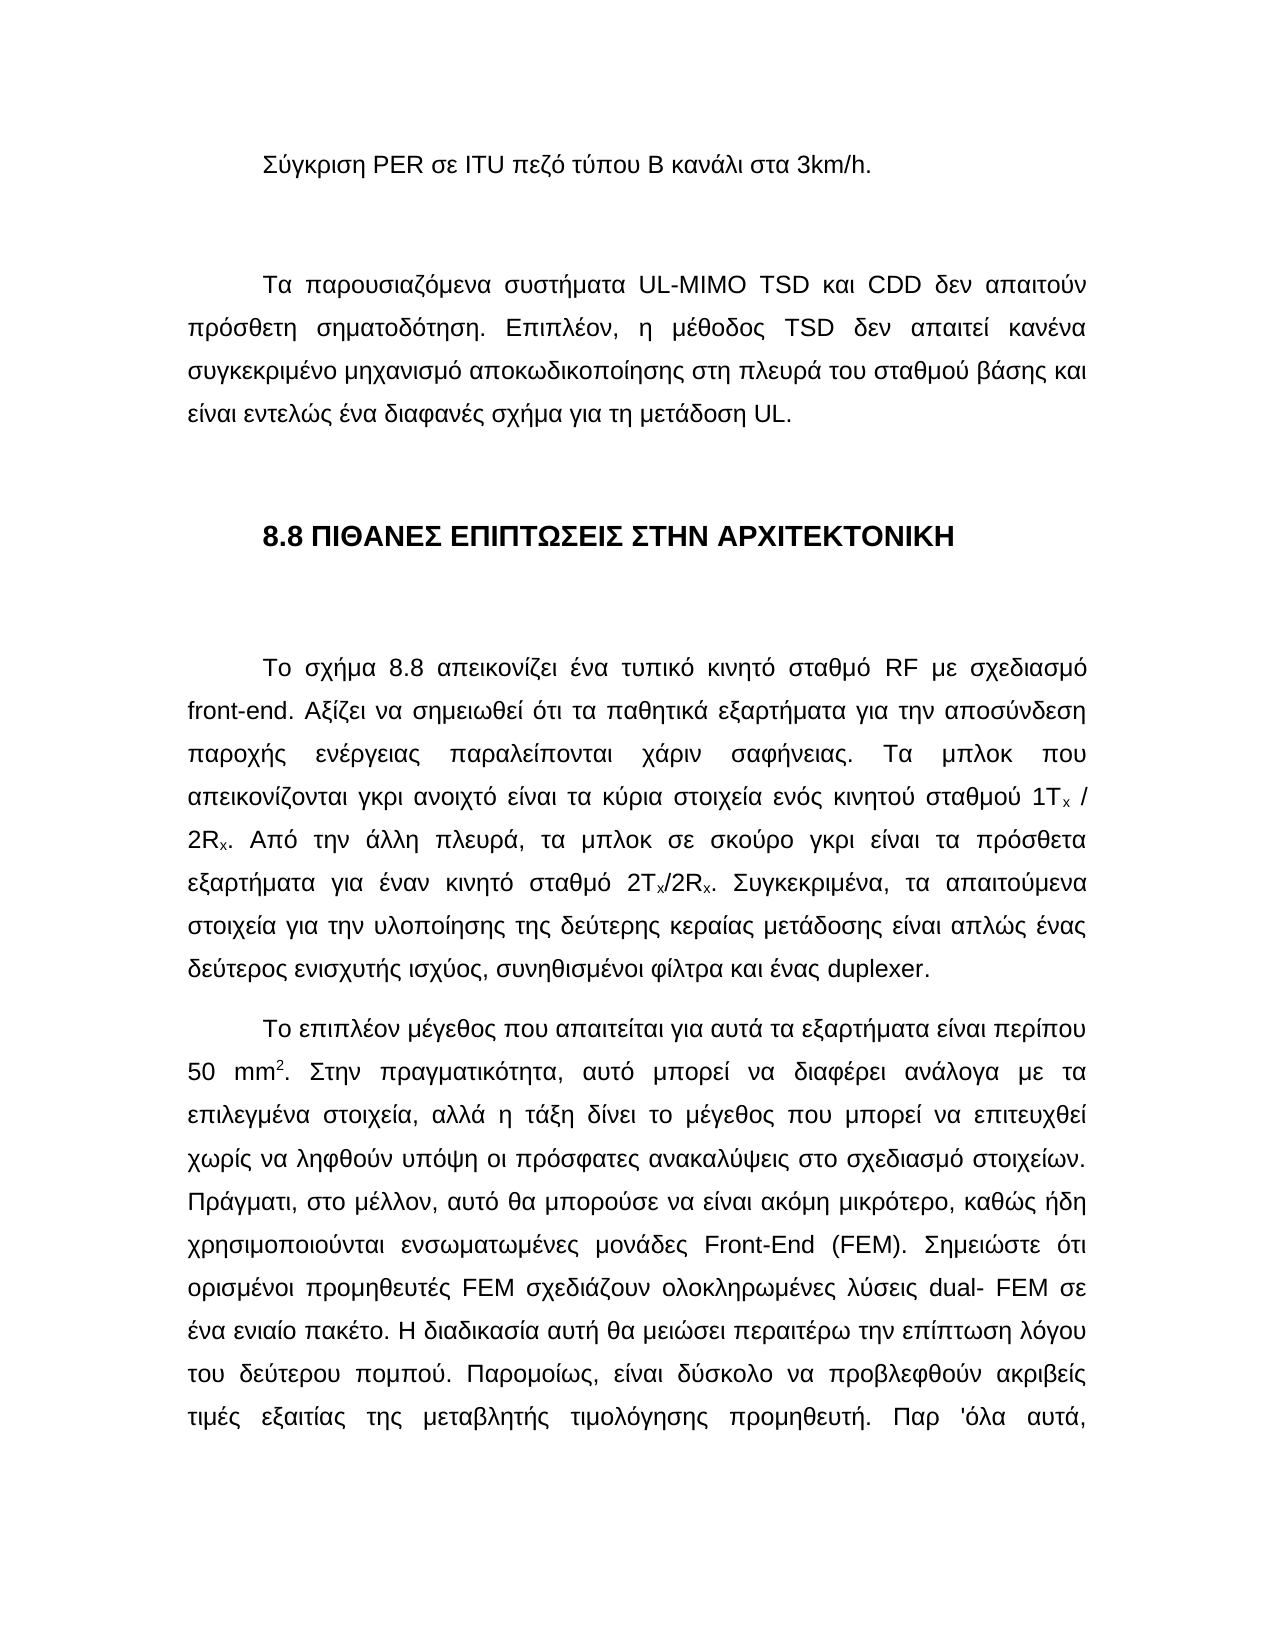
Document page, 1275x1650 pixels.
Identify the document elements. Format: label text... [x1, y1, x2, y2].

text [187, 1014, 1087, 1431]
text Το σχήμα 8.8 απεικονίζει ένα τυπικό κινητό σταθμό RF με σχεδιασμό front-end. Αξίζει να σημειωθεί ότι τα παθητικά εξαρτήματα για την αποσύνδεση παροχής ενέργειας παραλείπονται χάριν σαφήνειας. Τα μπλοκ που απεικονίζονται γκρι ανοιχτό είναι τα κύρια στοιχεία ενός κινητού σταθμού 1Tx / 2Rx. Από την άλλη πλευρά, τα μπλοκ σε σκούρο γκρι είναι τα πρόσθετα εξαρτήματα για έναν κινητό σταθμό 2Tx/2Rx. Συγκεκριμένα, τα απαιτούμενα στοιχεία για την υλοποίησης της δεύτερης κεραίας μετάδοσης είναι απλώς ένας δεύτερος ενισχυτής ισχύος, συνηθισμένοι φίλτρα και ένας duplexer. [187, 652, 1087, 983]
text 8.8 ΠΙΘΑΝΕΣ ΕΠΙΠΤΩΣΕΙΣ ΣΤΗΝ ΑΡΧΙΤΕΚΤΟΝΙΚΗ [187, 518, 1087, 552]
text Σύγκριση PER σε ITU πεζό τύπου B κανάλι στα 3km/h. [187, 150, 1087, 179]
text Τα παρουσιαζόμενα συστήματα UL-MIMO TSD και CDD δεν απαιτούν πρόσθετη σηματοδότηση. Επιπλέον, η μέθοδος TSD δεν απαιτεί κανένα συγκεκριμένο μηχανισμό αποκωδικοποίησης στη πλευρά του σταθμού βάσης και είναι εντελώς ένα διαφανές σχήμα για τη μετάδοση UL. [187, 269, 1087, 428]
